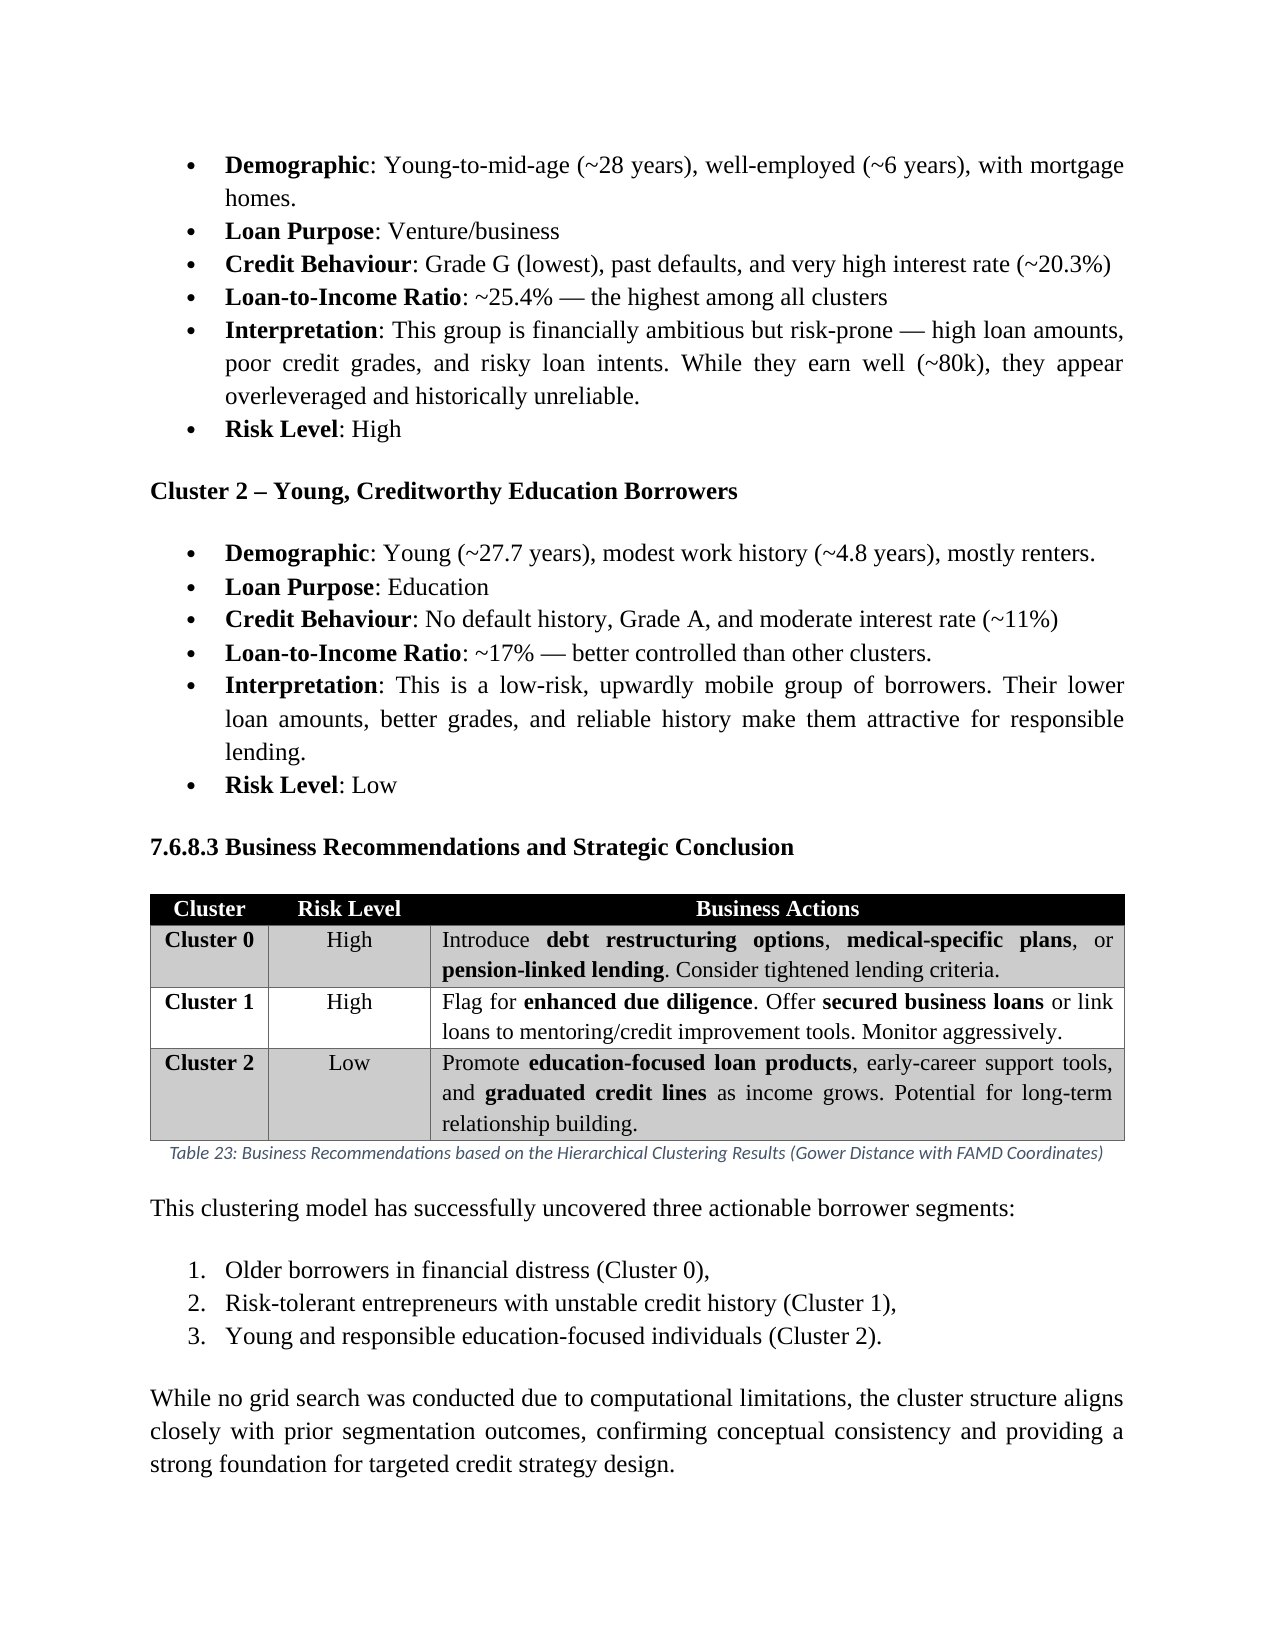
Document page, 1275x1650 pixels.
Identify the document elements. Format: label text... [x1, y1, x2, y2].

list Older borrowers in financial distress (Cluster 0), [187, 1255, 1125, 1284]
list Risk Level: Low [187, 770, 1125, 798]
table_cell Introduce debt restructuring options, medical-specific plans, or pension-linked lending. Consider tightened lending criteria. [431, 926, 1124, 987]
table_cell Promote education-focused loan products, early-career support tools, and graduated credit lines as income grows. Potential for long-term relationship building. [431, 1049, 1124, 1140]
table_header Cluster [151, 895, 268, 925]
table_header Risk Level [269, 895, 430, 925]
list Interpretation: This group is financially ambitious but risk-prone — high loan amounts, poor credit grades, and risky loan intents. While they earn well (~80k), they appear overleveraged and historically unreliable. [187, 315, 1125, 410]
table_cell High [269, 926, 430, 987]
table_cell Low [269, 1049, 430, 1140]
text Cluster 2 – Young, Creditworthy Education Borrowers [150, 476, 1125, 505]
list Loan Purpose: Education [187, 572, 1125, 600]
list Demographic: Young (~27.7 years), modest work history (~4.8 years), mostly renters. [187, 538, 1125, 567]
text Table 23: Business Recommendations based on the Hierarchical Clustering Results (Gower Distance with FAMD Coordinates) [150, 1141, 1125, 1164]
table_cell High [269, 988, 430, 1048]
text 7.6.8.3 Business Recommendations and Strategic Conclusion [150, 832, 1125, 861]
list Interpretation: This is a low-risk, upwardly mobile group of borrowers. Their lower loan amounts, better grades, and reliable history make them attractive for responsible lending. [187, 671, 1125, 765]
text While no grid search was conducted due to computational limitations, the cluster structure aligns closely with prior segmentation outcomes, confirming conceptual consistency and providing a strong foundation for targeted credit strategy design. [150, 1383, 1125, 1478]
list Risk Level: High [187, 414, 1125, 443]
table_cell Cluster 0 [151, 926, 268, 987]
table_cell Cluster 1 [151, 988, 268, 1048]
list Risk-tolerant entrepreneurs with unstable credit history (Cluster 1), [187, 1288, 1125, 1317]
table_header Business Actions [431, 895, 1124, 925]
list Loan-to-Income Ratio: ~17% — better controlled than other clusters. [187, 638, 1125, 666]
table_cell Cluster 2 [151, 1049, 268, 1140]
list Loan-to-Income Ratio: ~25.4% — the highest among all clusters [187, 282, 1125, 311]
text This clustering model has successfully uncovered three actionable borrower segments: [150, 1193, 1125, 1222]
list Young and responsible education-focused individuals (Cluster 2). [187, 1321, 1125, 1350]
list Loan Purpose: Venture/business [187, 216, 1125, 245]
list Credit Behaviour: No default history, Grade A, and moderate interest rate (~11%) [187, 604, 1125, 633]
list Credit Behaviour: Grade G (lowest), past defaults, and very high interest rate (~20.3%) [187, 249, 1125, 278]
table_cell Flag for enhanced due diligence. Offer secured business loans or link loans to mentoring/credit improvement tools. Monitor aggressively. [431, 988, 1124, 1048]
list Demographic: Young-to-mid-age (~28 years), well-employed (~6 years), with mortgage homes. [187, 150, 1125, 212]
